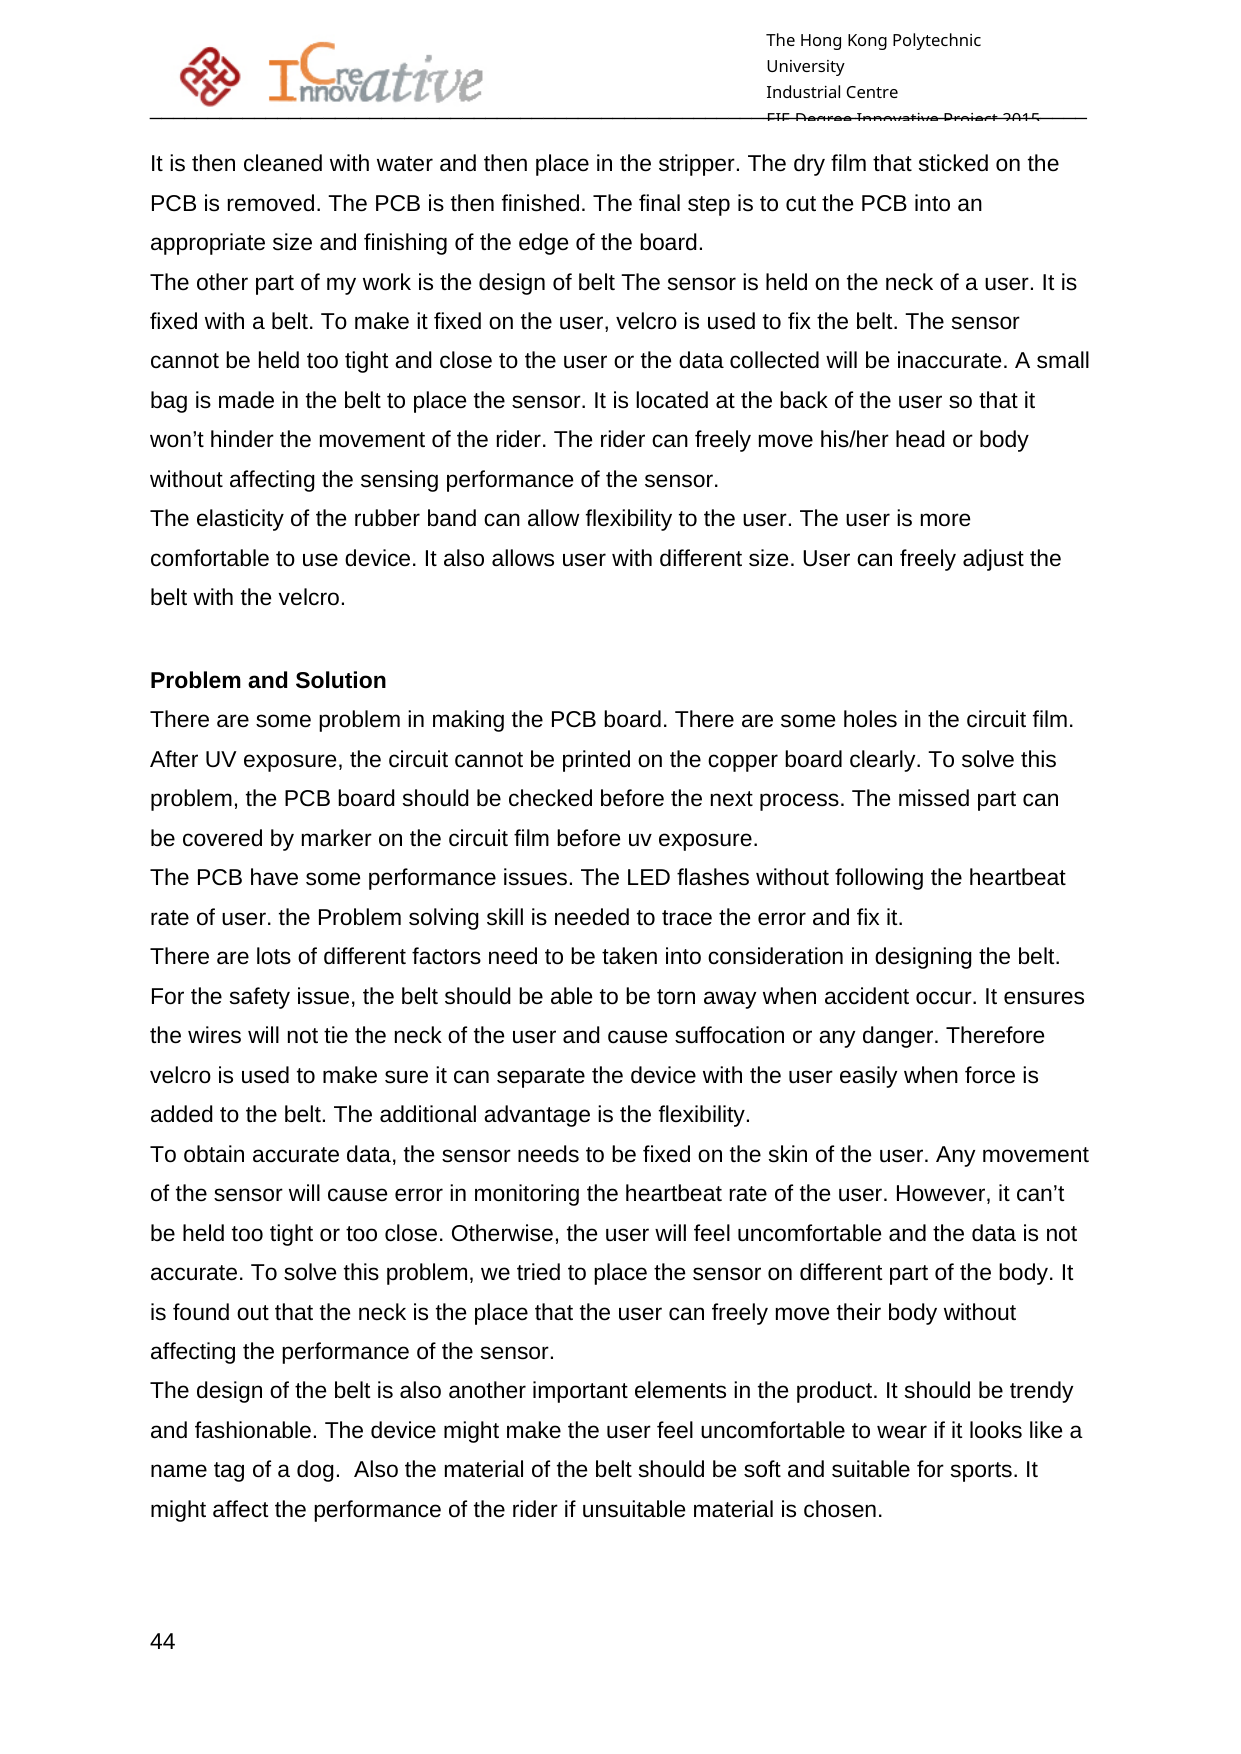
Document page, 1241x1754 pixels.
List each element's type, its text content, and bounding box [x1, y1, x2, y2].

text The PCB have some performance issues. The LED flashes without following the heartbeat rate of user. the Problem solving skill is needed to trace the error and fix it. [150, 864, 1090, 930]
text There are some problem in making the PCB board. There are some holes in the circuit film. After UV exposure, the circuit cannot be printed on the copper board clearly. To solve this problem, the PCB board should be checked before the next process. The missed part can be covered by marker on the circuit film before uv exposure. [150, 706, 1090, 851]
text To obtain accurate data, the sensor needs to be fixed on the skin of the user. Any movement of the sensor will cause error in monitoring the heartbeat rate of the user. However, it can’t be held too tight or too close. Otherwise, the user will feel uncomfortable and the data is not accurate. To solve this problem, we tried to place the sensor on different part of the body. It is found out that the neck is the place that the user can freely move their body without affecting the performance of the sensor. [150, 1141, 1090, 1364]
text The elasticity of the rubber band can allow flexibility to the user. The user is more comfortable to use device. It also allows user with different size. User can freely adjust the belt with the velcro. [150, 505, 1090, 611]
text Problem and Solution [150, 667, 1090, 693]
text There are lots of different factors need to be taken into consideration in designing the belt. For the safety issue, the belt should be able to be torn away when accident occur. It ensures the wires will not tie the neck of the user and cause suffocation or any danger. Therefore velcro is used to make sure it can separate the device with the user easily when force is added to the belt. The additional advantage is the flexibility. [150, 943, 1090, 1127]
text The other part of my work is the design of belt The sensor is held on the neck of a user. It is fixed with a belt. To make it fixed on the user, velcro is used to fix the belt. The sensor cannot be held too tight and close to the user or the data collected will be inaccurate. A small bag is made in the belt to place the sensor. It is located at the back of the user so that it won’t hinder the movement of the rider. The rider can freely move his/her head or body without affecting the sensing performance of the sensor. [150, 268, 1090, 492]
text The design of the belt is also another important elements in the product. It should be trendy and fashionable. The device might make the user feel uncomfortable to wear if it looks like a name tag of a dog. Also the material of the belt should be soft and suitable for sports. It might affect the performance of the rider if unsuitable material is chosen. [150, 1377, 1090, 1522]
picture [149, 24, 525, 138]
text It is then cleaned with water and then place in the stripper. The dry film that sticked on the PCB is removed. The PCB is then finished. The final step is to cut the PCB into an appropriate size and finishing of the edge of the board. [150, 150, 1090, 255]
